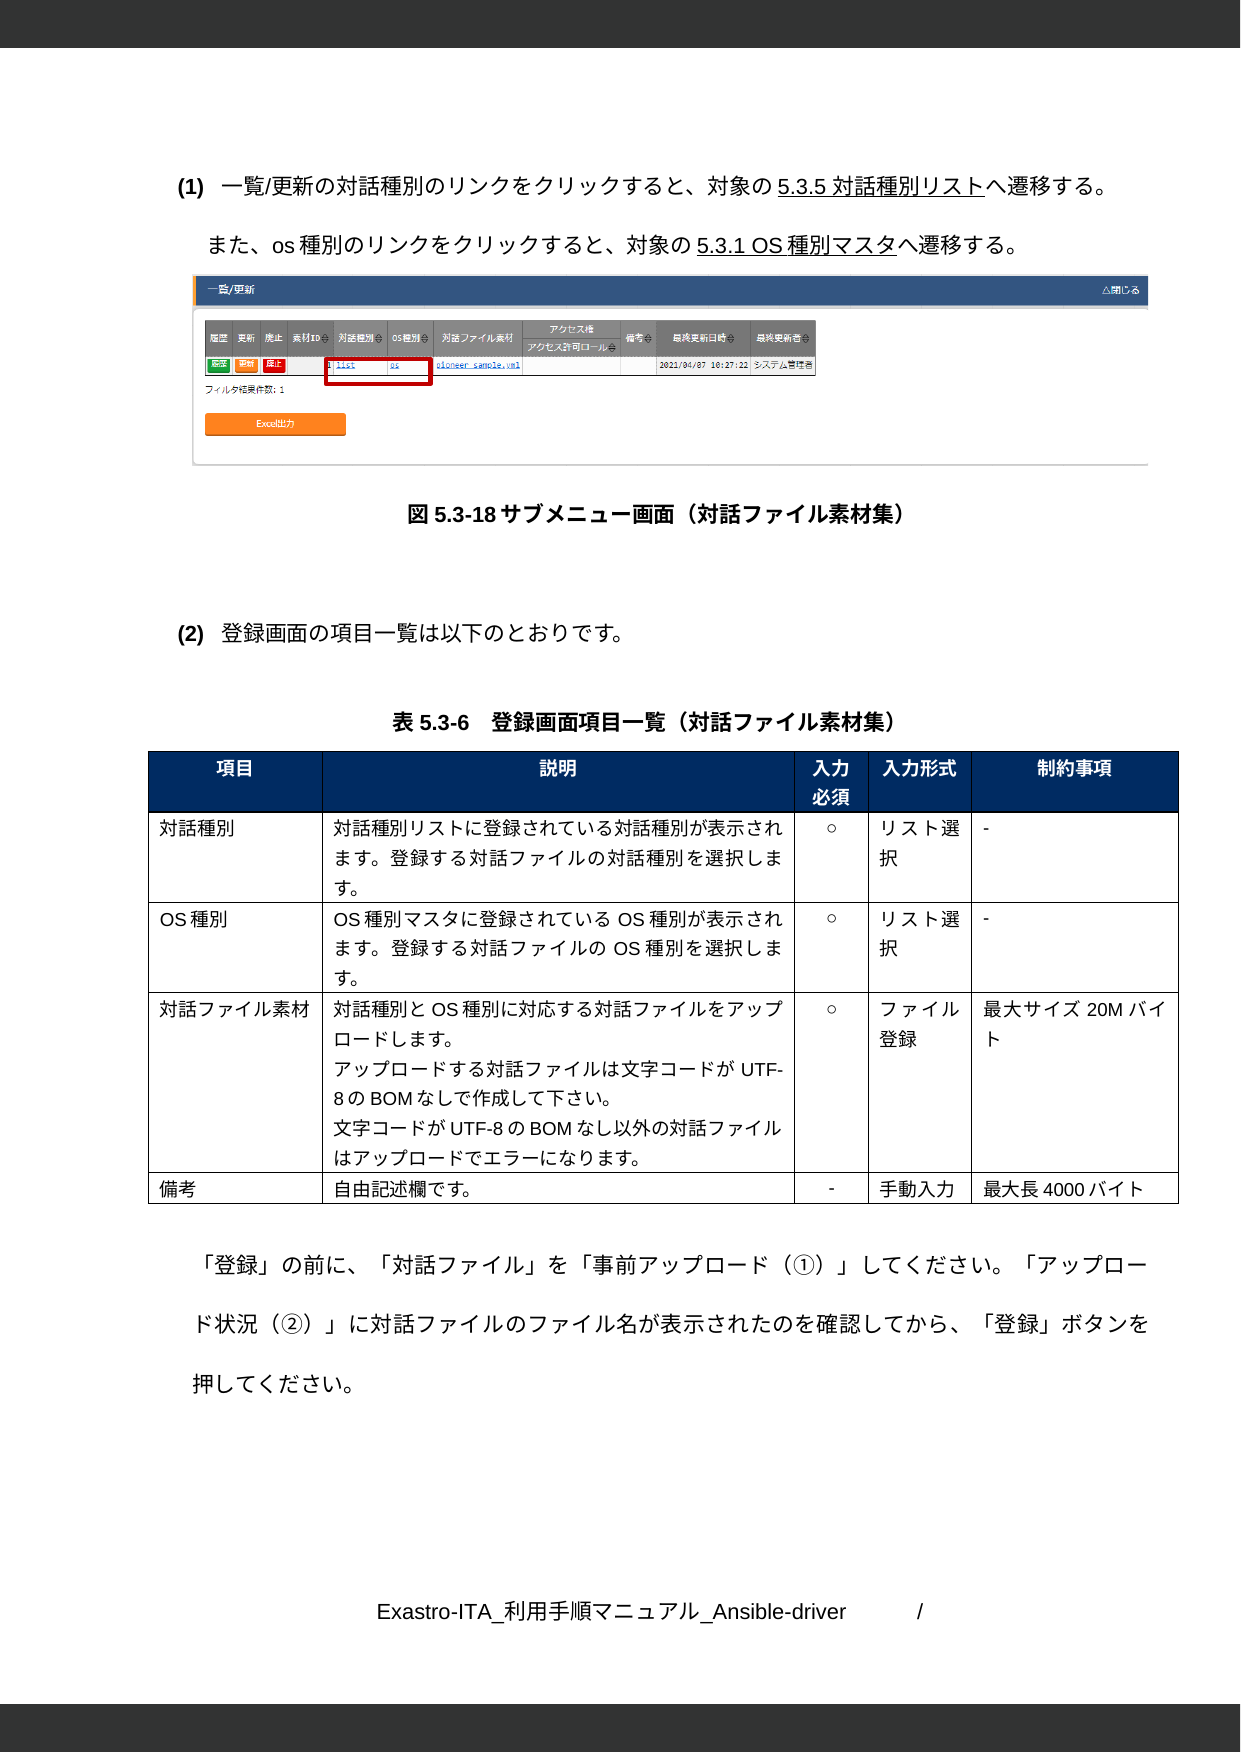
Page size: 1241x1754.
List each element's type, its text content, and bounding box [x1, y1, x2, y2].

table_cell 対話種別とOS種別に対応する対話ファイルをアップロードします。 アップロードする対話ファイルは文字コードがUTF-8のBOMなしで作成して下さい。 文字コードがUTF-8のBOMなし以外の対話ファイルはアップロードでエラーになります。 [323, 993, 794, 1172]
table_cell 最大サイズ20Mバイト [972, 993, 1178, 1172]
table_cell 最大長4000バイト [972, 1173, 1178, 1203]
text 図 5.3-18サブメニュー画面（対話ファイル素材集） [148, 483, 1152, 542]
table_cell ファイル登録 [869, 993, 971, 1172]
table_header 入力 必須 [795, 752, 868, 811]
table_cell リスト選択 [869, 903, 971, 992]
table_cell - [972, 813, 1178, 902]
list 登録画面の項目一覧は以下のとおりです。 [177, 602, 1152, 661]
table_cell 手動入力 [869, 1173, 971, 1203]
table_cell 対話種別 [149, 813, 322, 902]
list また、os種別のリンクをクリックすると、対象の5.3.1 OS種別マスタへ遷移する。 [206, 214, 1152, 274]
picture [192, 274, 1149, 466]
table_cell 対話ファイル素材 [149, 993, 322, 1172]
picture [0, 1704, 1241, 1752]
table_cell OS種別マスタに登録されているOS種別が表示されます。登録する対話ファイルのOS種別を選択します。 [323, 903, 794, 992]
table_header 説明 [323, 752, 794, 811]
table_cell ○ [795, 903, 868, 992]
table_cell 備考 [149, 1173, 322, 1203]
table_cell リスト選択 [869, 813, 971, 902]
table_cell - [795, 1173, 868, 1203]
table_cell ○ [795, 813, 868, 902]
table_cell 対話種別リストに登録されている対話種別が表示されます。登録する対話ファイルの対話種別を選択します。 [323, 813, 794, 902]
picture [0, 0, 1241, 48]
table_header 制約事項 [972, 752, 1178, 811]
text 表 5.3-6 登録画面項目一覧（対話ファイル素材集） [148, 691, 1152, 751]
table_cell 自由記述欄です。 [323, 1173, 794, 1203]
table_header 項目 [149, 752, 322, 811]
table_cell OS種別 [149, 903, 322, 992]
list 「登録」の前に、「対話ファイル」を「事前アップロード（①）」してください。「アップロード状況（②）」に対話ファイルのファイル名が表示されたのを確認してから、「登録」ボタンを押してください。 [192, 1234, 1152, 1412]
table_header 入力形式 [869, 752, 971, 811]
table_cell - [972, 903, 1178, 992]
table_cell ○ [795, 993, 868, 1172]
list 一覧/更新の対話種別のリンクをクリックすると、対象の5.3.5 対話種別リストへ遷移する。 [177, 155, 1152, 214]
